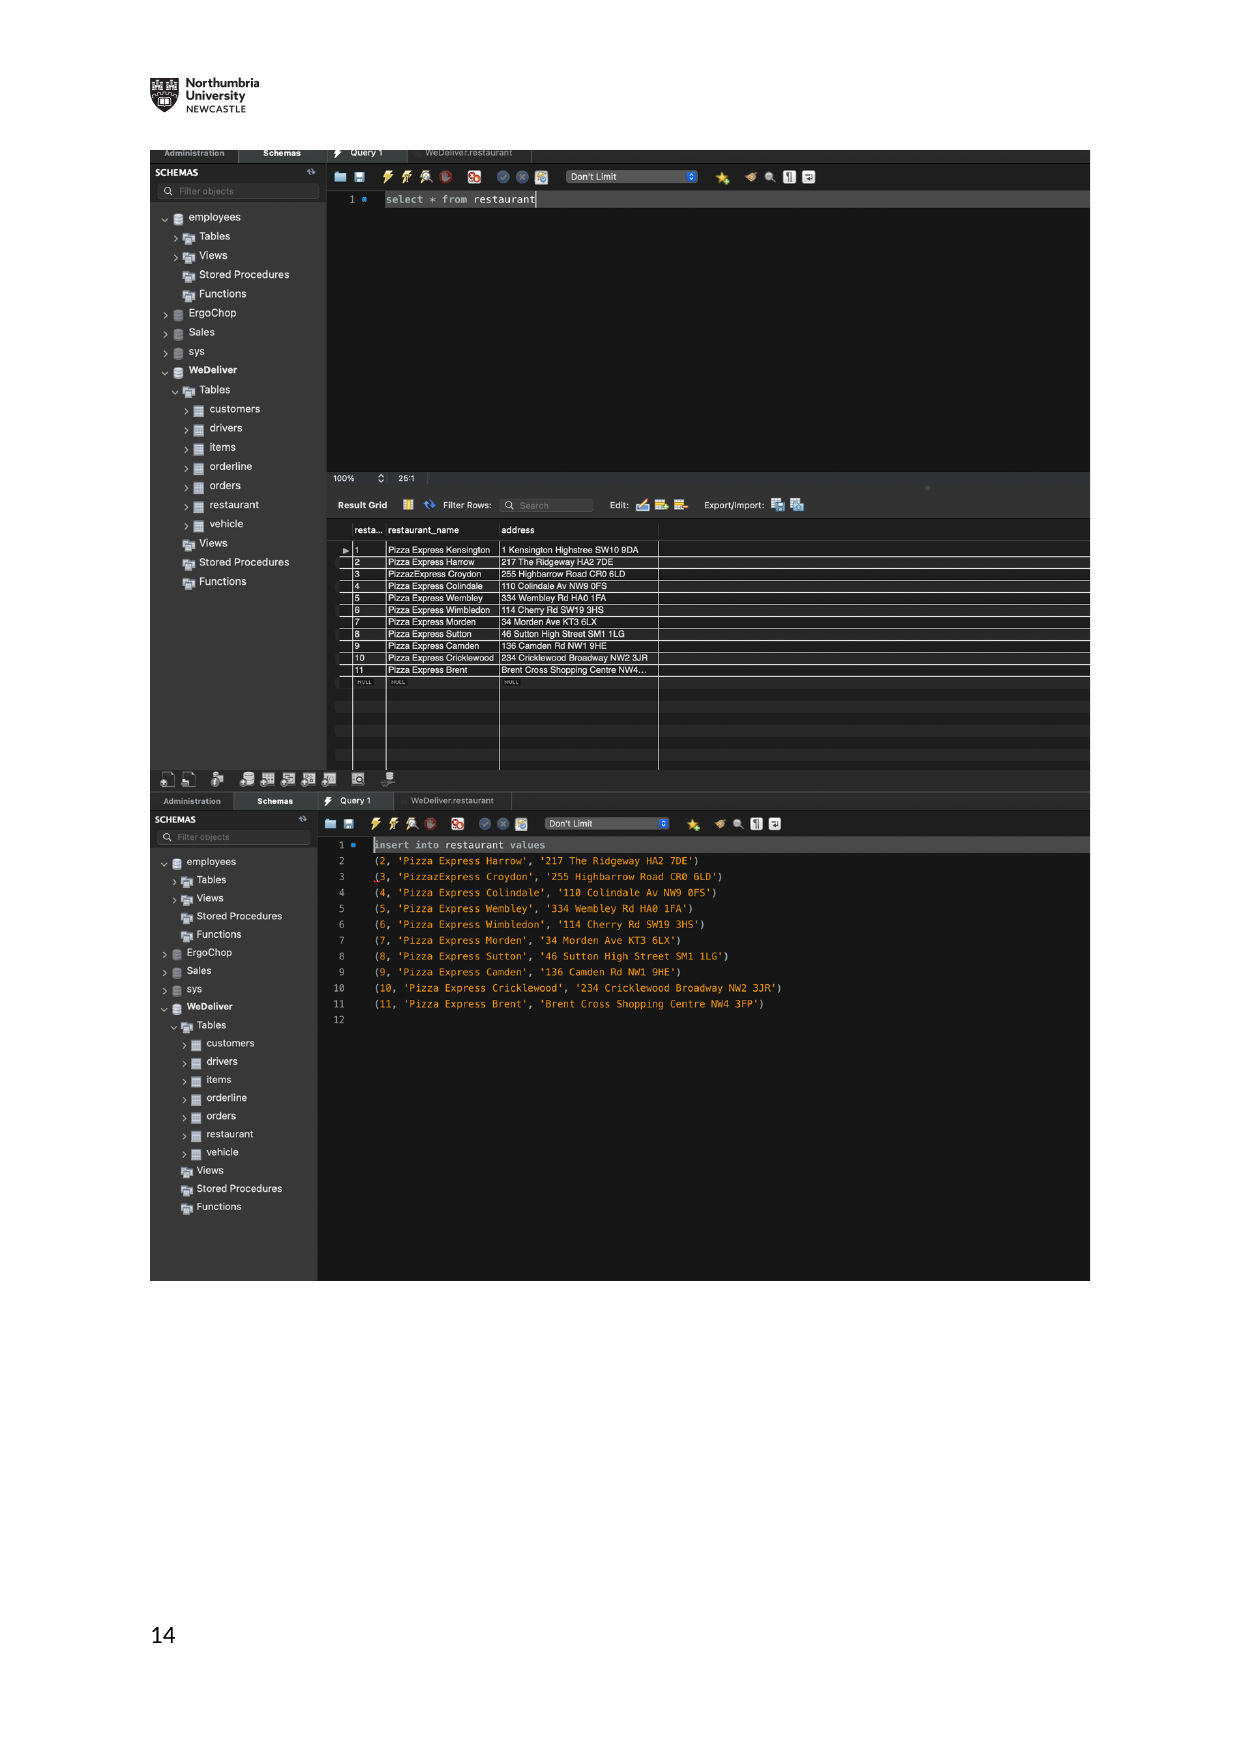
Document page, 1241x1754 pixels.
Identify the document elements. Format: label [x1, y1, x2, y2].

picture [150, 150, 1091, 1281]
picture [150, 73, 259, 118]
